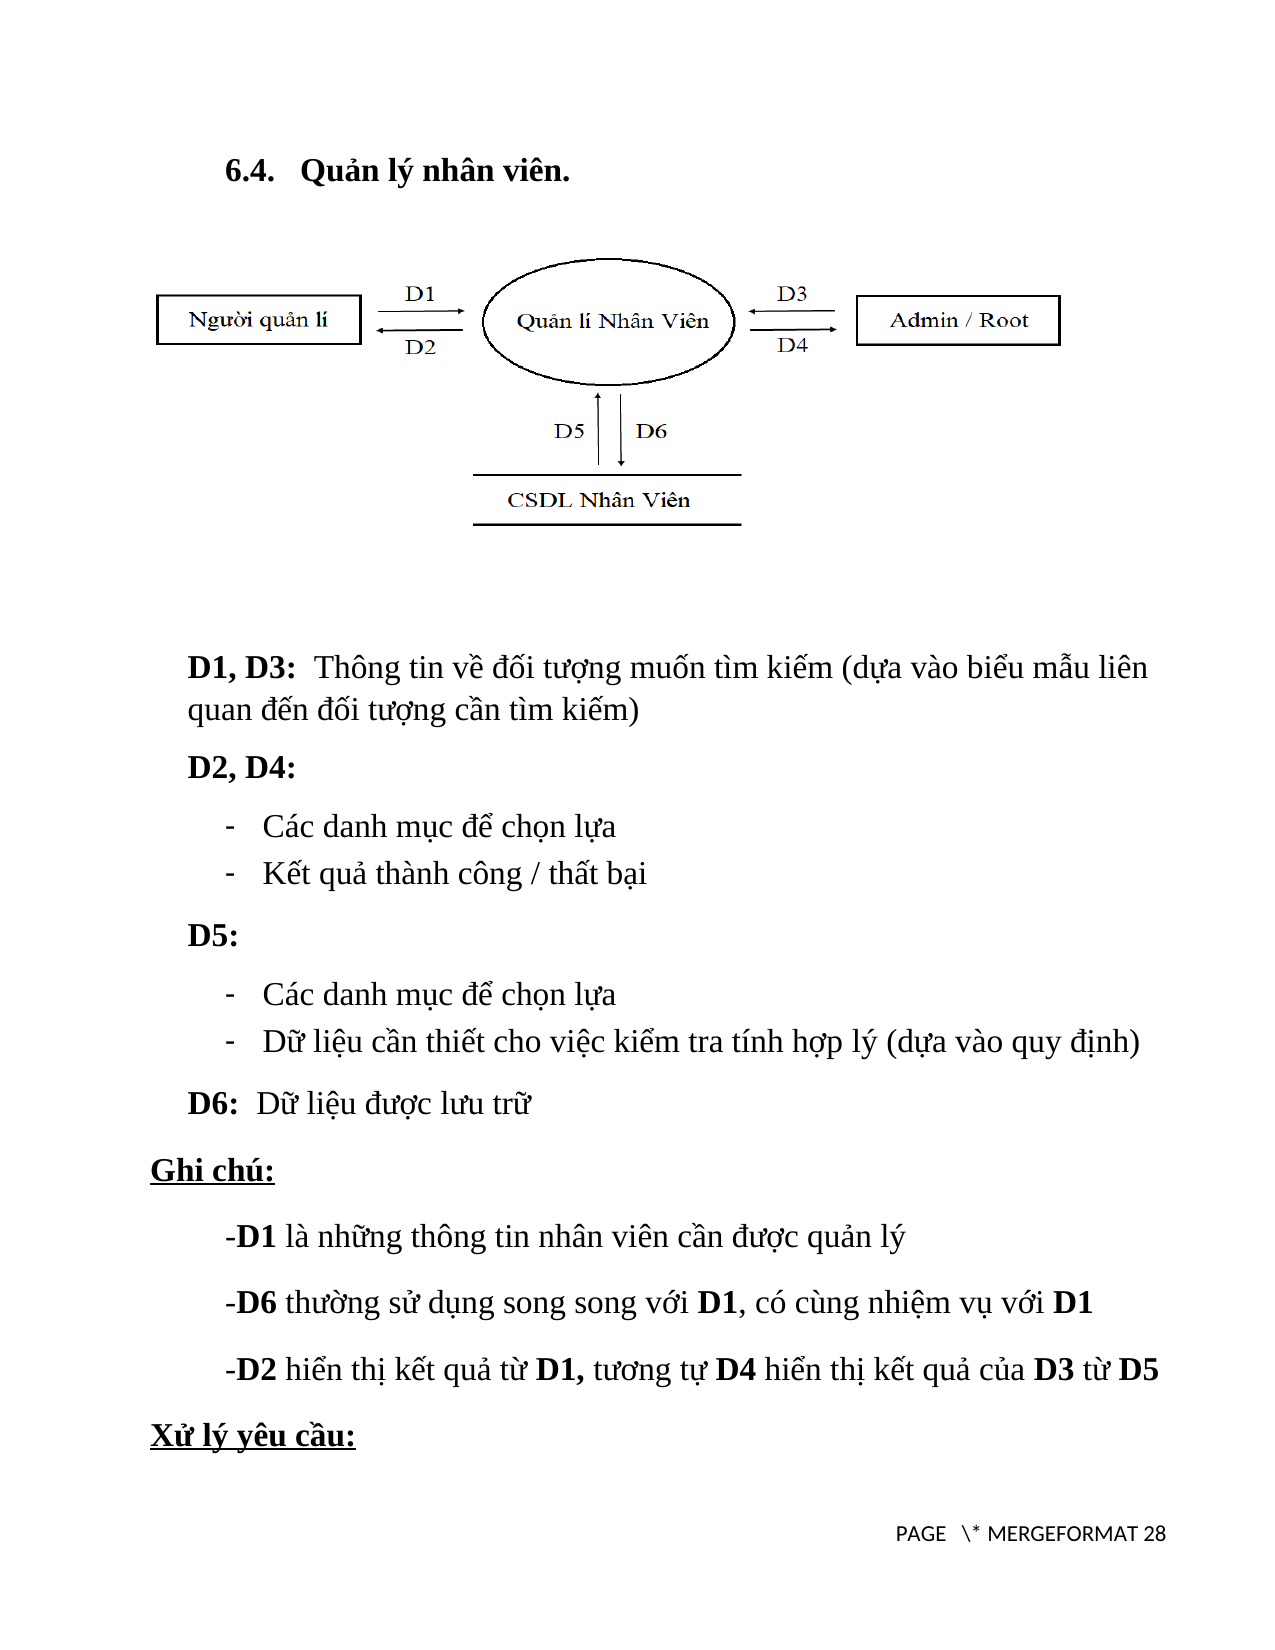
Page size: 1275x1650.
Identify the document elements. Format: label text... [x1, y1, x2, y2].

text -D6 thường sử dụng song song với D1, có cùng nhiệm vụ với D1 [150, 1283, 1167, 1321]
text Ghi chú: [150, 1150, 1167, 1188]
text D5: [187, 915, 1167, 954]
text Xử lý yêu cầu: [150, 1415, 1167, 1454]
list Dữ liệu cần thiết cho việc kiểm tra tính hợp lý (dựa vào quy định) [225, 1020, 1167, 1061]
list Các danh mục để chọn lựa [225, 973, 1167, 1014]
text D6: Dữ liệu được lưu trữ [187, 1083, 1167, 1122]
text -D1 là những thông tin nhân viên cần được quản lý [150, 1216, 1167, 1254]
list Các danh mục để chọn lựa [225, 805, 1167, 846]
text D2, D4: [187, 747, 1167, 785]
text -D2 hiển thị kết quả từ D1, tương tự D4 hiển thị kết quả của D3 từ D5 [150, 1349, 1167, 1387]
text D1, D3: Thông tin về đối tượng muốn tìm kiếm (dựa vào biểu mẫu liên quan đến đối tượng cần tìm kiếm) [187, 648, 1167, 727]
picture [150, 250, 1069, 536]
list Quản lý nhân viên. [225, 150, 1167, 188]
list Kết quả thành công / thất bại [225, 852, 1167, 893]
